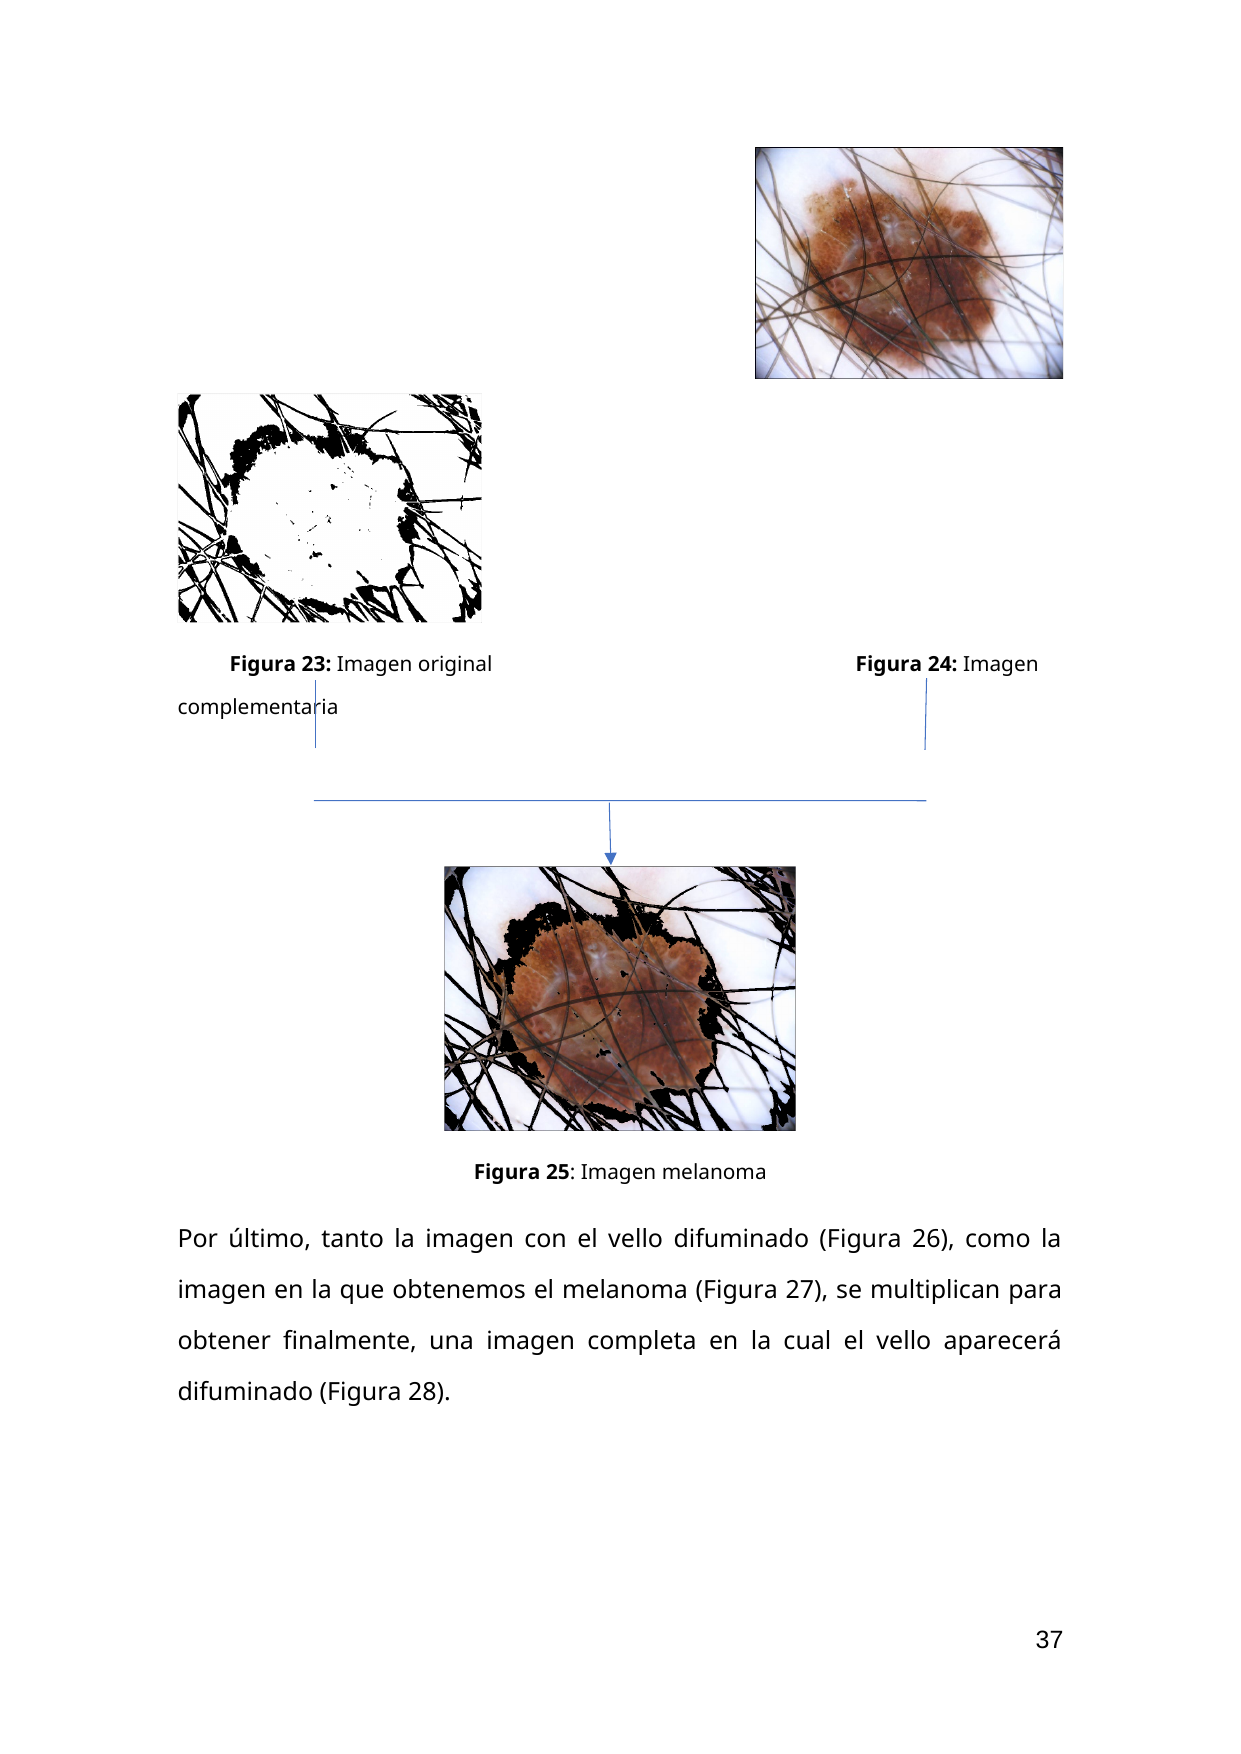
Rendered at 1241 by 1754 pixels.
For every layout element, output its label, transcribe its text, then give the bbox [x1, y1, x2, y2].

picture [444, 866, 796, 1131]
text Figura 25: Imagen melanoma [177, 1157, 1063, 1186]
text Figura 23: Imagen original Figura 24: Imagen complementaria [177, 649, 1063, 720]
picture [755, 147, 1064, 379]
picture [177, 393, 482, 623]
text Por último, tanto la imagen con el vello difuminado (Figura 26), como la imagen en la que obtenemos el melanoma (Figura 27), se multiplican para obtener finalmente, una imagen completa en la cual el vello aparecerá difuminado (Figura 28). [177, 1221, 1063, 1408]
